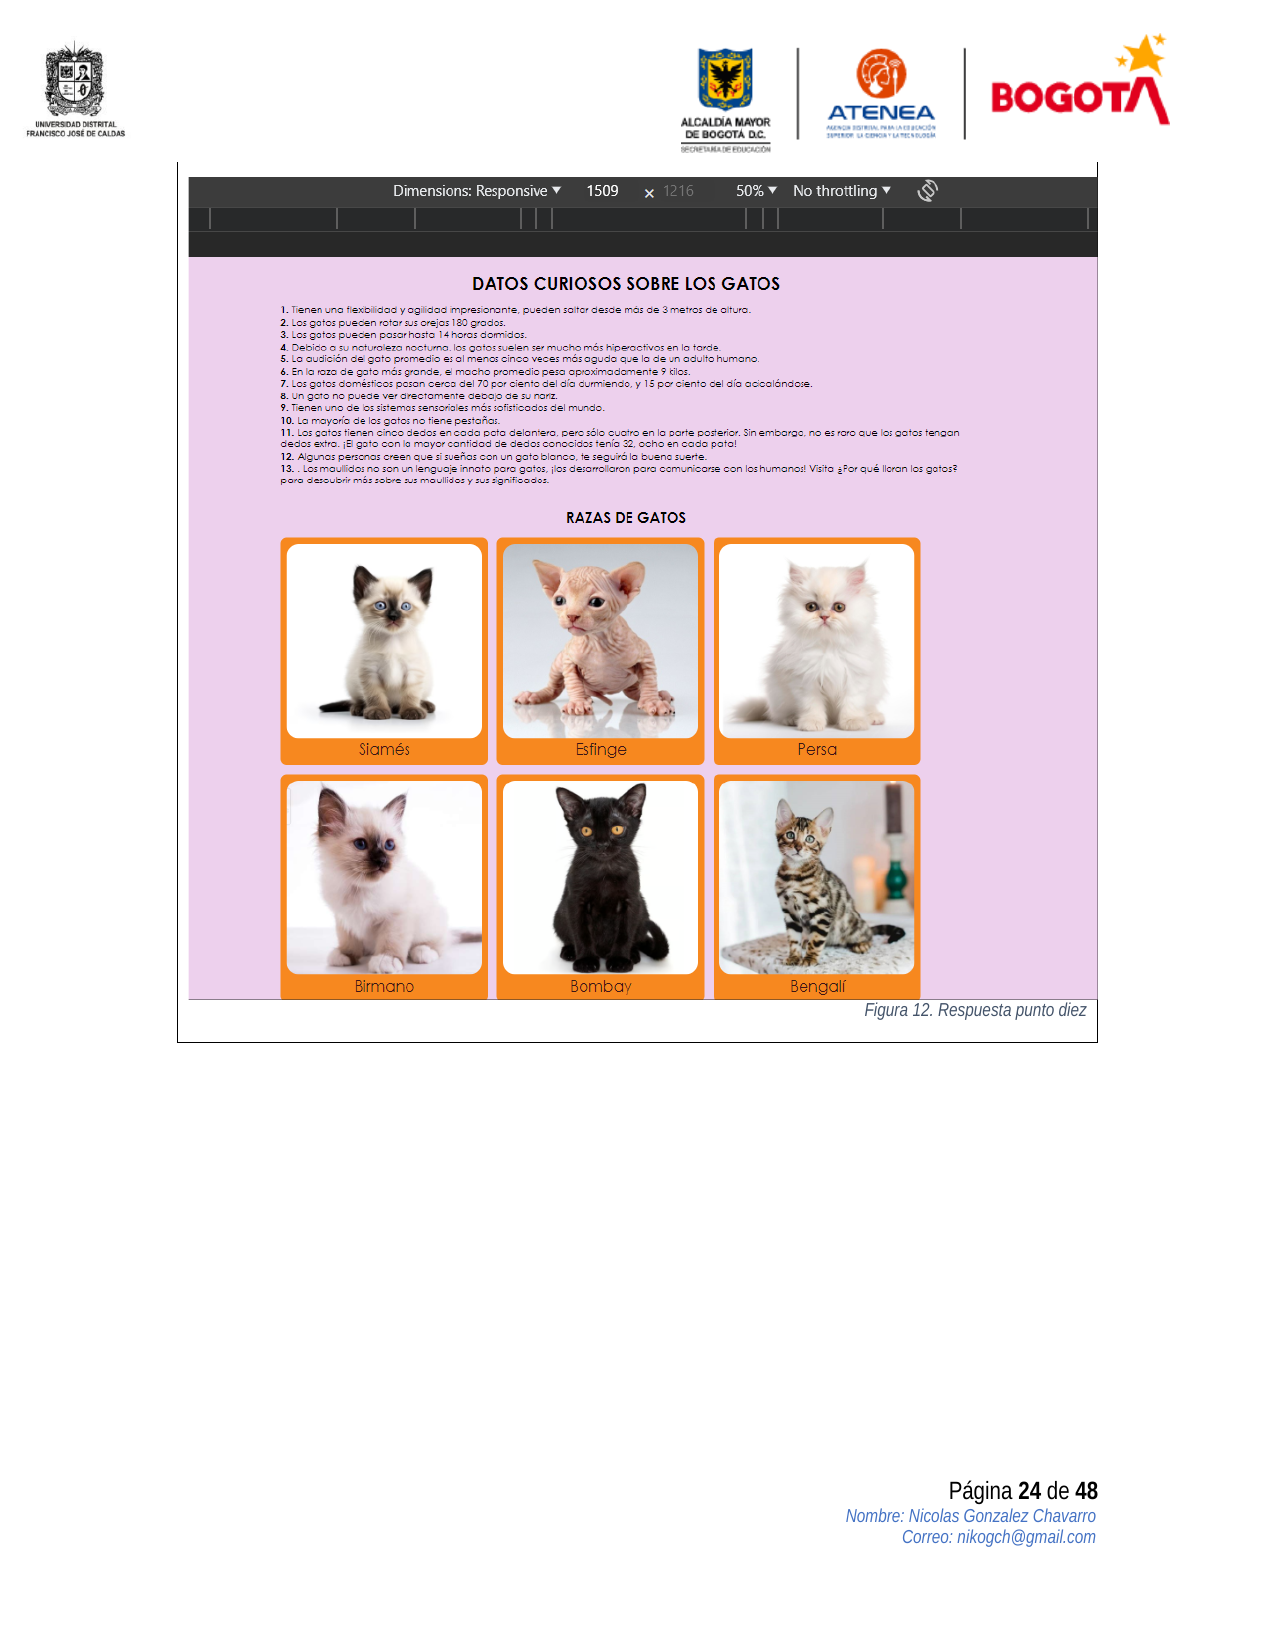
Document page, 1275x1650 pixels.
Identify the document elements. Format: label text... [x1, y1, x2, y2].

picture [188, 177, 1098, 1000]
picture [0, 20, 1255, 161]
